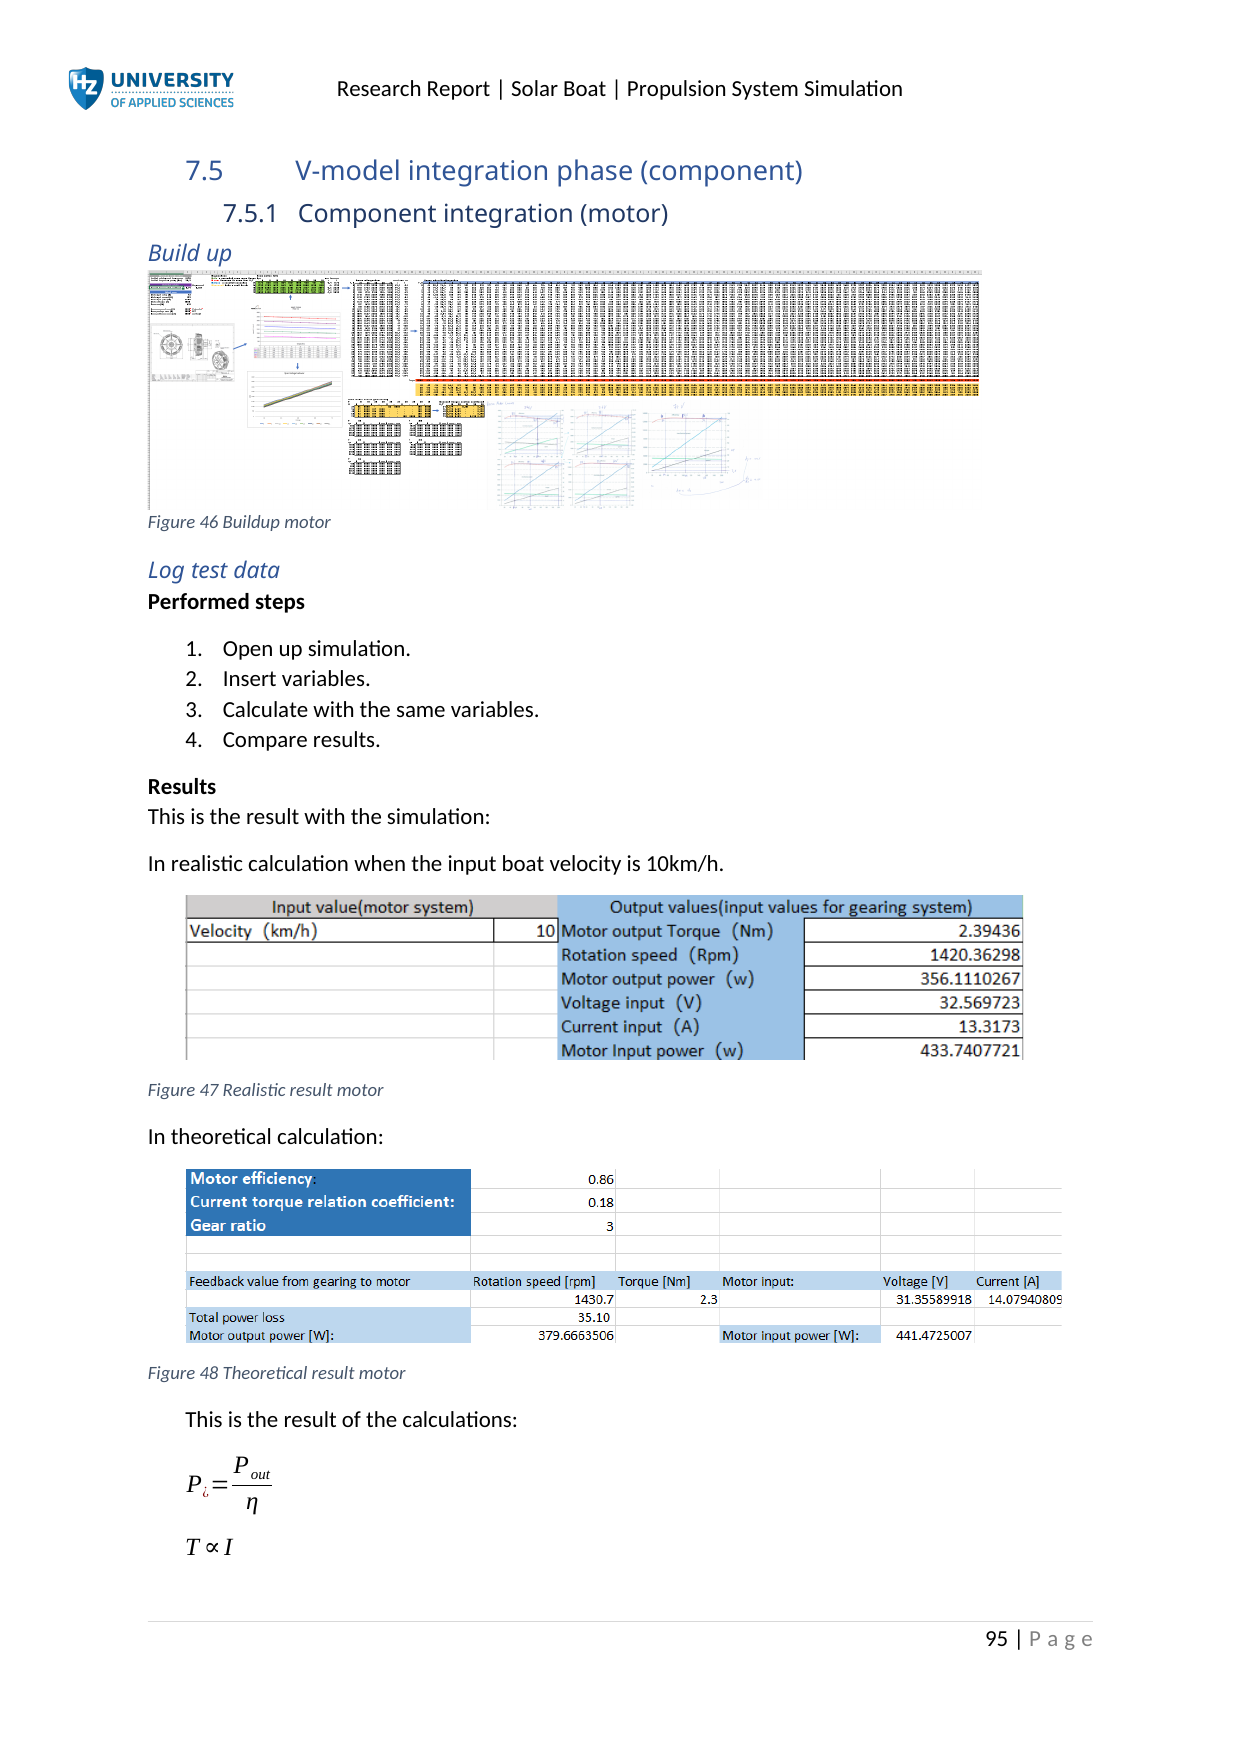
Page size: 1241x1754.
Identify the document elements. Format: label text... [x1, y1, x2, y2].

subtitle V-model integration phase (component) [185, 152, 1093, 189]
list Calculate with the same variables. [185, 695, 1093, 723]
text Figure 46 Buildup motor [148, 510, 1093, 533]
text Figure 48 Theoretical result motor [148, 1361, 1093, 1384]
text In theoretical calculation: [148, 1122, 1093, 1150]
text Performed steps [148, 587, 1093, 615]
list Insert variables. [185, 664, 1093, 692]
list Compare results. [185, 725, 1093, 753]
subtitle Log test data [148, 554, 1093, 585]
list Open up simulation. [185, 634, 1093, 662]
picture [185, 895, 1024, 1060]
subtitle Component integration (motor) [223, 196, 1093, 230]
text Figure 47 Realistic result motor [148, 1079, 1093, 1102]
text This is the result of the calculations: [185, 1405, 1093, 1433]
picture [147, 270, 982, 510]
text Results [148, 772, 1093, 800]
text This is the result with the simulation: [148, 802, 1093, 830]
subtitle Build up [148, 237, 1093, 268]
picture [68, 67, 234, 110]
text In realistic calculation when the input boat velocity is 10km/h. [148, 849, 1093, 877]
picture [185, 1169, 1062, 1343]
